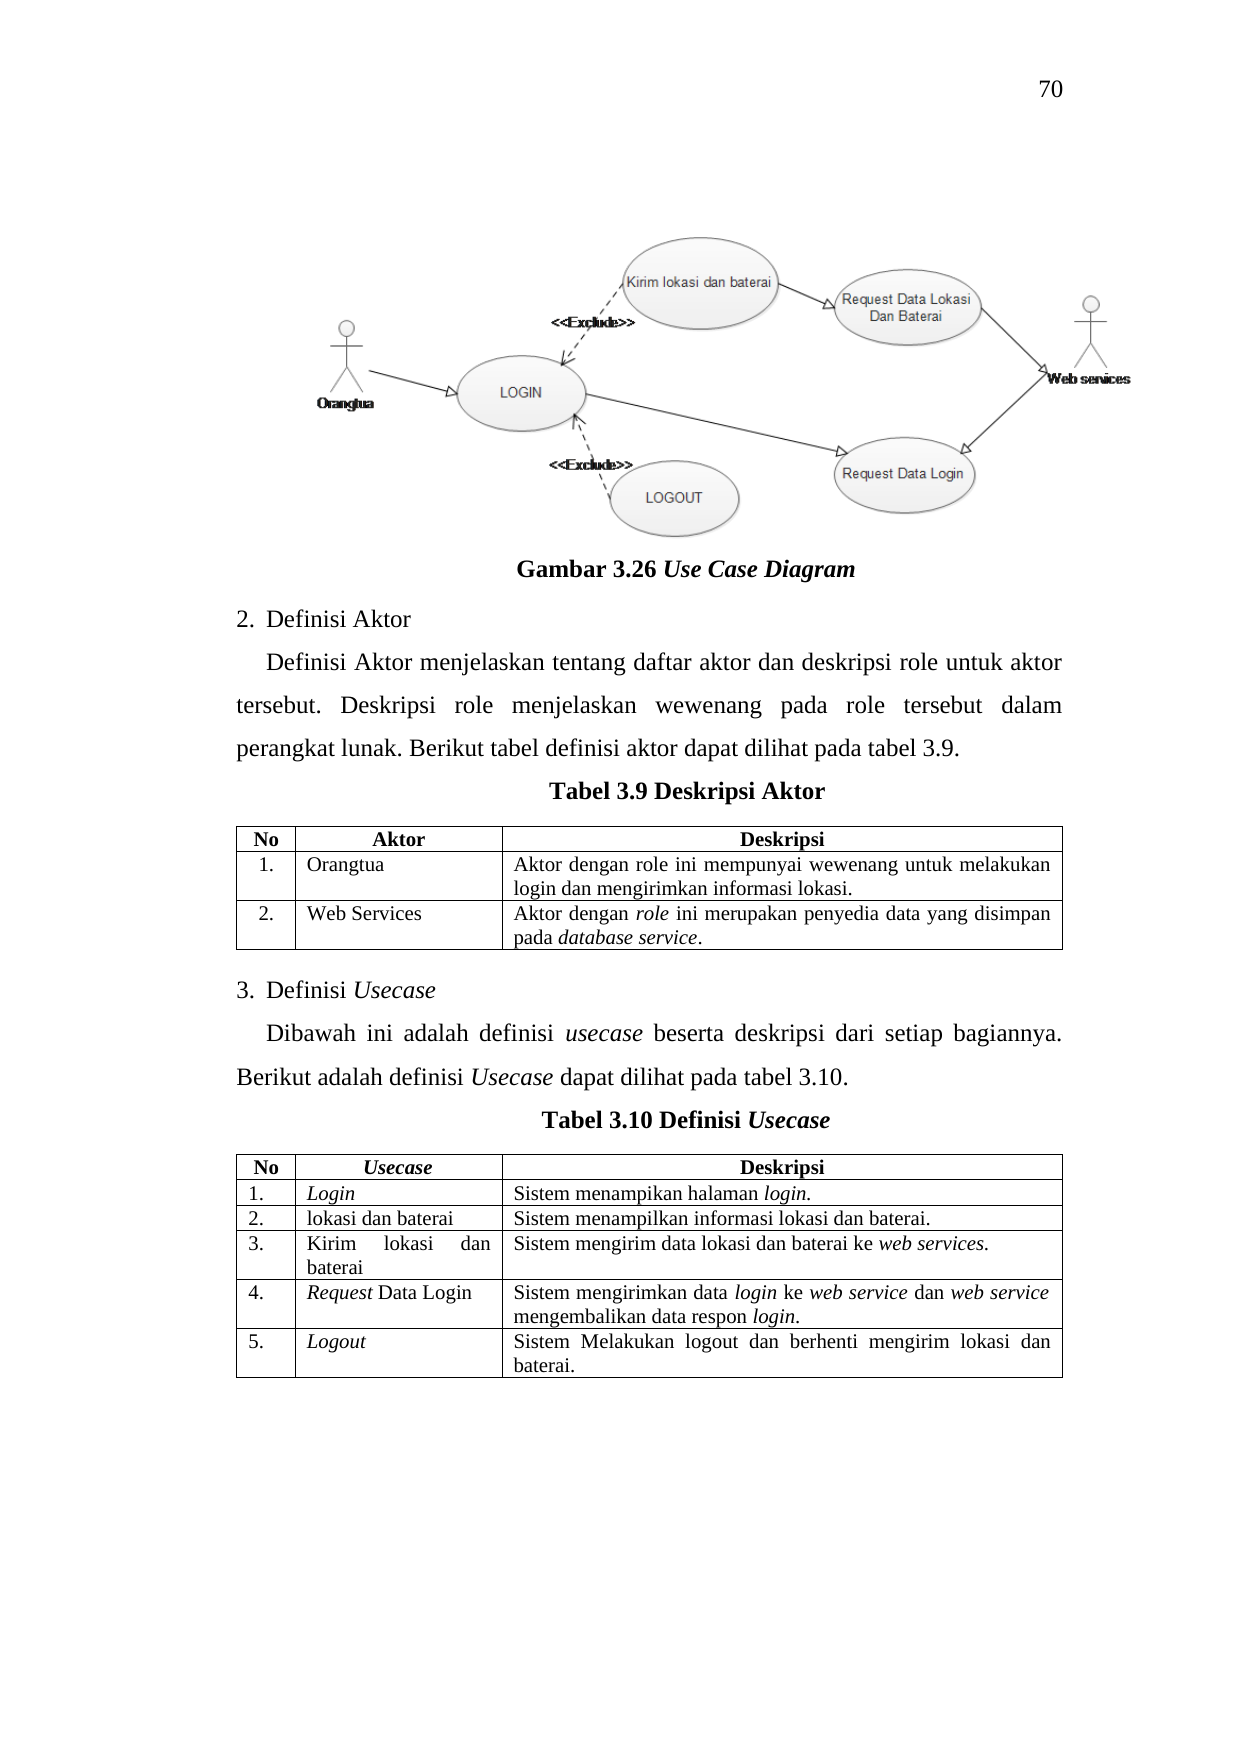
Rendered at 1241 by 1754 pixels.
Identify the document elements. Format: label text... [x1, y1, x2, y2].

table_cell Kirim lokasi dan baterai [296, 1231, 502, 1279]
table_cell Web Services [296, 901, 502, 949]
list Definisi Aktor [236, 604, 1063, 632]
table_cell Sistem mengirimkan data login ke web service dan web service mengembalikan data respon login. [503, 1280, 1062, 1328]
table_cell 2. [237, 901, 295, 949]
table_header Usecase [296, 1155, 502, 1179]
text Definisi Aktor menjelaskan tentang daftar aktor dan deskripsi role untuk aktor tersebut. Deskripsi role menjelaskan wewenang pada role tersebut dalam perangkat lunak. Berikut tabel definisi aktor dapat dilihat pada tabel 3.9. [236, 647, 1063, 762]
text Tabel 3.10 Definisi Usecase [236, 1105, 1063, 1133]
text Dibawah ini adalah definisi usecase beserta deskripsi dari setiap bagiannya. Berikut adalah definisi Usecase dapat dilihat pada tabel 3.10. [236, 1018, 1063, 1090]
table_cell 4. [237, 1280, 295, 1328]
table_cell Request Data Login [296, 1280, 502, 1328]
table_cell 1. [237, 1180, 295, 1204]
table_cell Sistem menampikan halaman login. [503, 1180, 1062, 1204]
table_header No [237, 827, 295, 851]
picture [311, 236, 1138, 540]
table_cell 5. [237, 1329, 295, 1377]
table_header No [237, 1155, 295, 1179]
table_header Aktor [296, 827, 502, 851]
table_cell Login [296, 1180, 502, 1204]
table_cell Orangtua [296, 852, 502, 900]
table_cell 2. [237, 1206, 295, 1229]
table_cell Sistem Melakukan logout dan berhenti mengirim lokasi dan baterai. [503, 1329, 1062, 1377]
table_cell Sistem mengirim data lokasi dan baterai ke web services. [503, 1231, 1062, 1279]
table_cell Logout [296, 1329, 502, 1377]
table_cell lokasi dan baterai [296, 1206, 502, 1229]
list Definisi Usecase [236, 975, 1063, 1004]
table_cell Sistem menampilkan informasi lokasi dan baterai. [503, 1206, 1062, 1229]
table_cell Aktor dengan role ini mempunyai wewenang untuk melakukan login dan mengirimkan informasi lokasi. [503, 852, 1062, 900]
table_header Deskripsi [503, 827, 1062, 851]
table_header Deskripsi [503, 1155, 1062, 1179]
text Tabel 3.9 Deskripsi Aktor [236, 776, 1063, 805]
table_cell Aktor dengan role ini merupakan penyedia data yang disimpan pada database service. [503, 901, 1062, 949]
table_cell 3. [237, 1231, 295, 1279]
table_cell 1. [237, 852, 295, 900]
